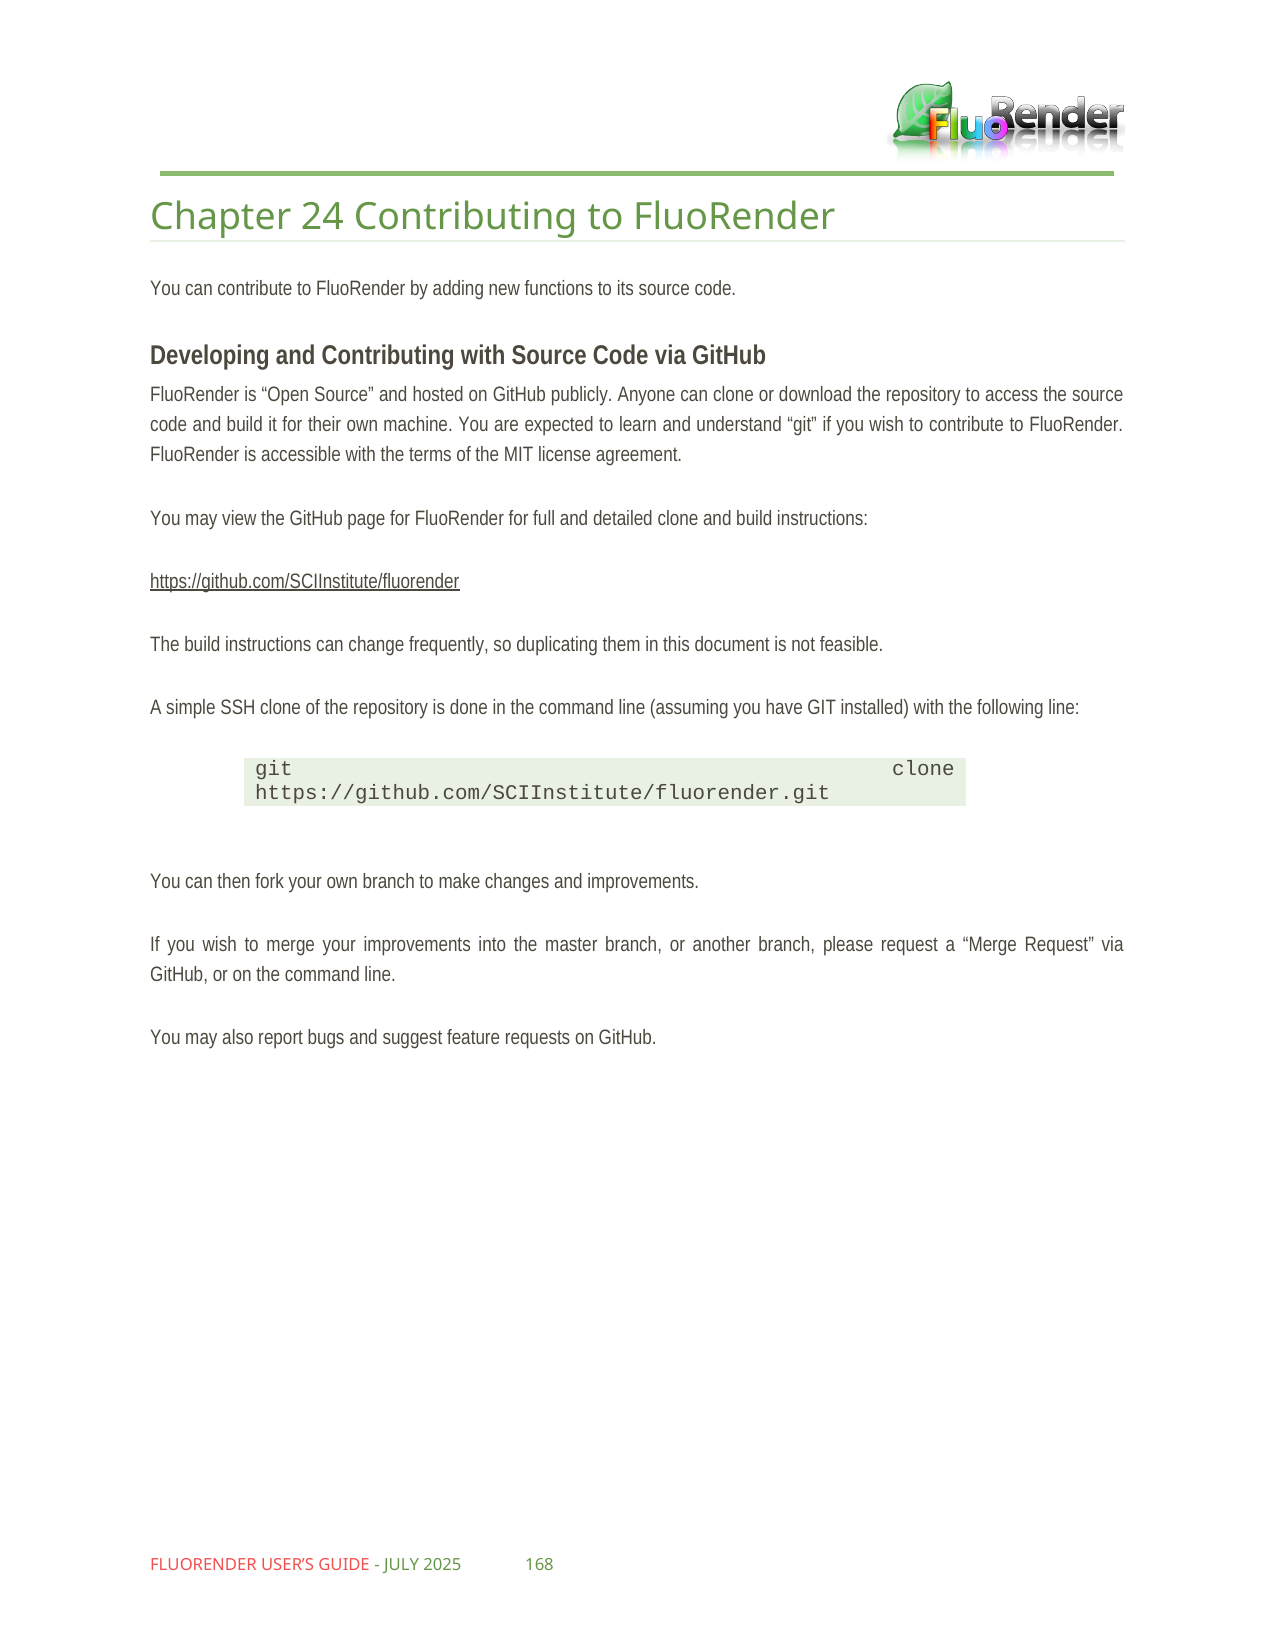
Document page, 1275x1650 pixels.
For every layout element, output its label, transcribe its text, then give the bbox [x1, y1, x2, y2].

text https://github.com/SCIInstitute/fluorender [150, 569, 1125, 593]
text If you wish to merge your improvements into the master branch, or another branch, please request a “Merge Request” via GitHub, or on the command line. [150, 932, 1125, 986]
text You may view the GitHub page for FluoRender for full and detailed clone and build instructions: [150, 505, 1125, 529]
picture [887, 75, 1125, 165]
subtitle Developing and Contributing with Source Code via GitHub [150, 339, 1125, 370]
text You may also report bugs and suggest feature requests on GitHub. [150, 1025, 1125, 1049]
text The build instructions can change frequently, so duplicating them in this document is not feasible. [150, 632, 1125, 656]
subtitle Contributing to FluoRender [150, 189, 1125, 240]
text You can then fork your own branch to make changes and improvements. [150, 869, 1125, 893]
text You can contribute to FluoRender by adding new functions to its source code. [150, 276, 1125, 299]
text A simple SSH clone of the repository is done in the command line (assuming you have GIT installed) with the following line: [150, 695, 1125, 719]
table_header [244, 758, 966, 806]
text FluoRender is “Open Source” and hosted on GitHub publicly. Anyone can clone or download the repository to access the source code and build it for their own machine. You are expected to learn and understand “git” if you wish to contribute to FluoRender. FluoRender is accessible with the terms of the MIT license agreement. [150, 382, 1125, 466]
